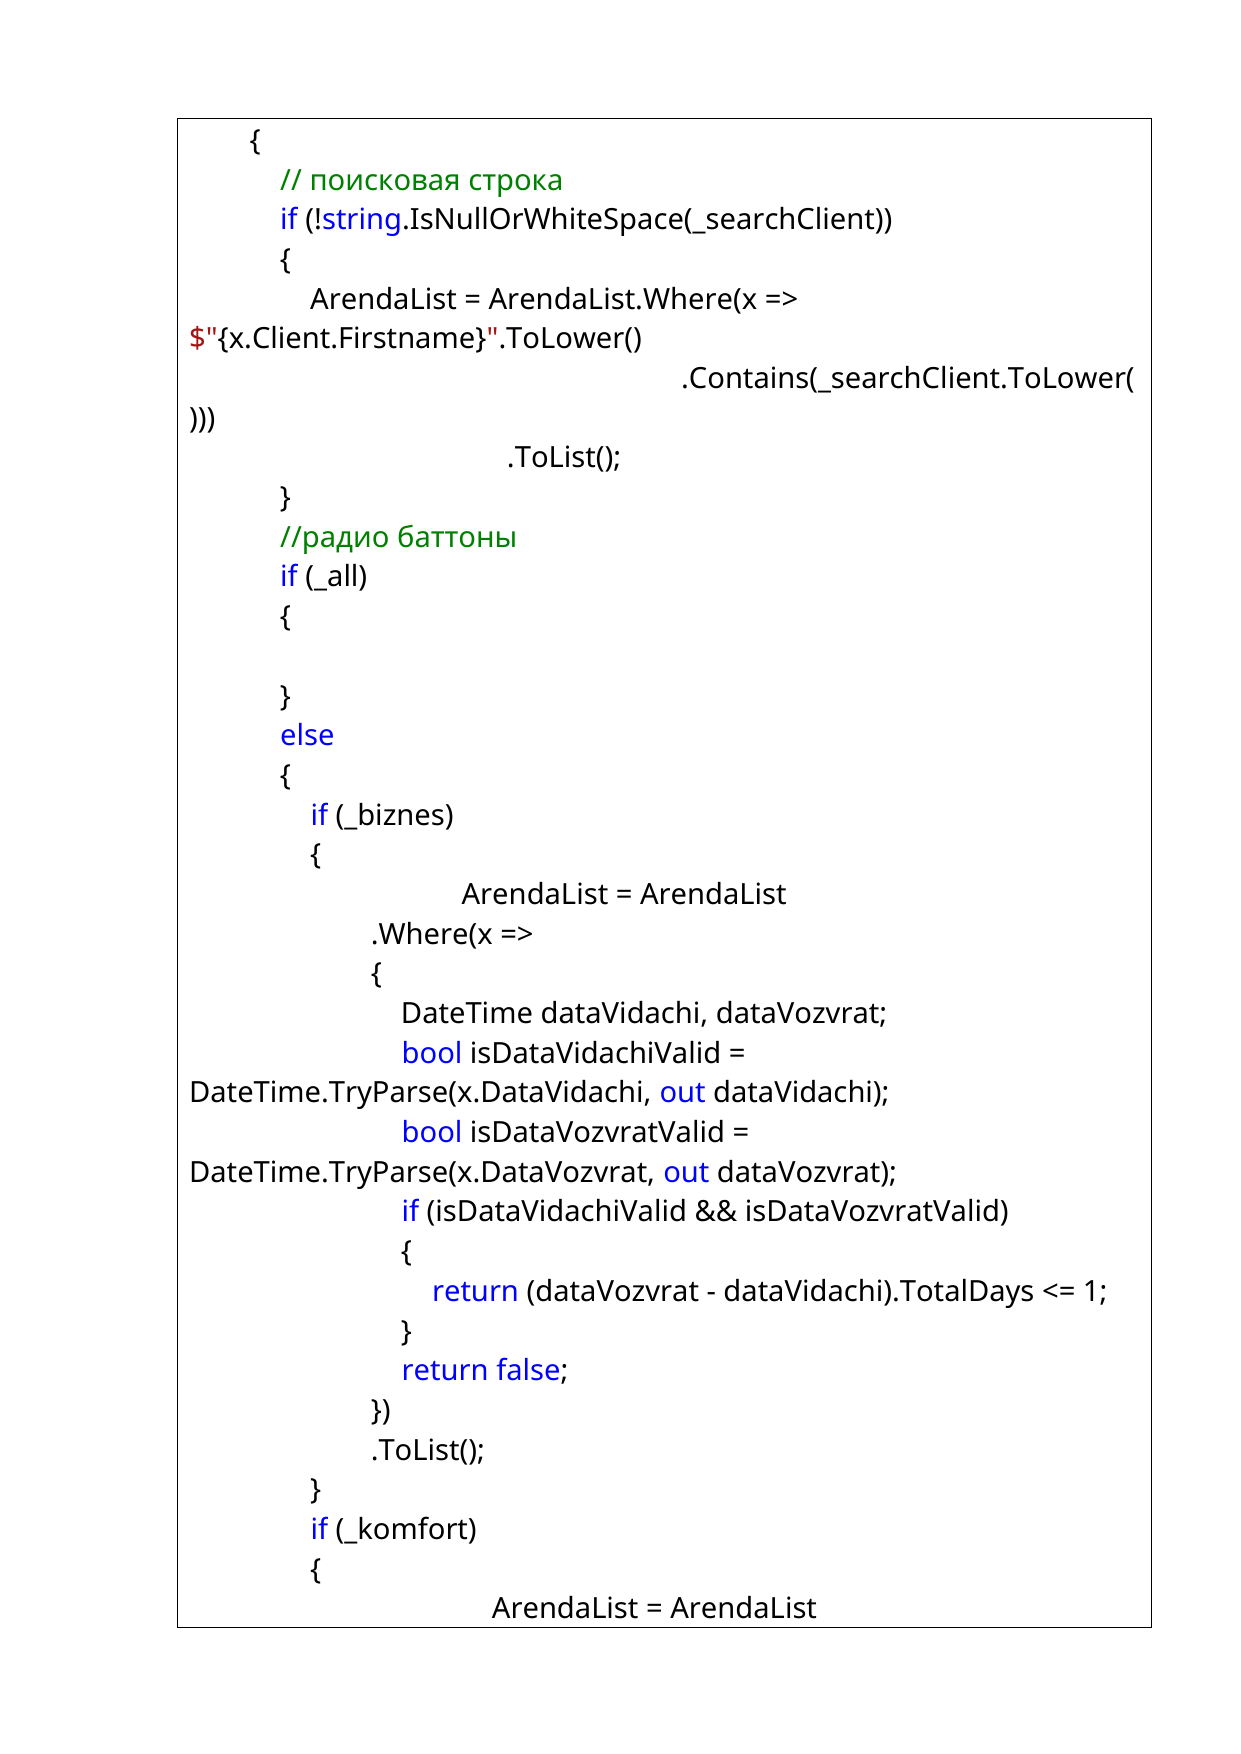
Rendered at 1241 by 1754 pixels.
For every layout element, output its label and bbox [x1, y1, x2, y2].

table_header [178, 119, 1151, 1627]
